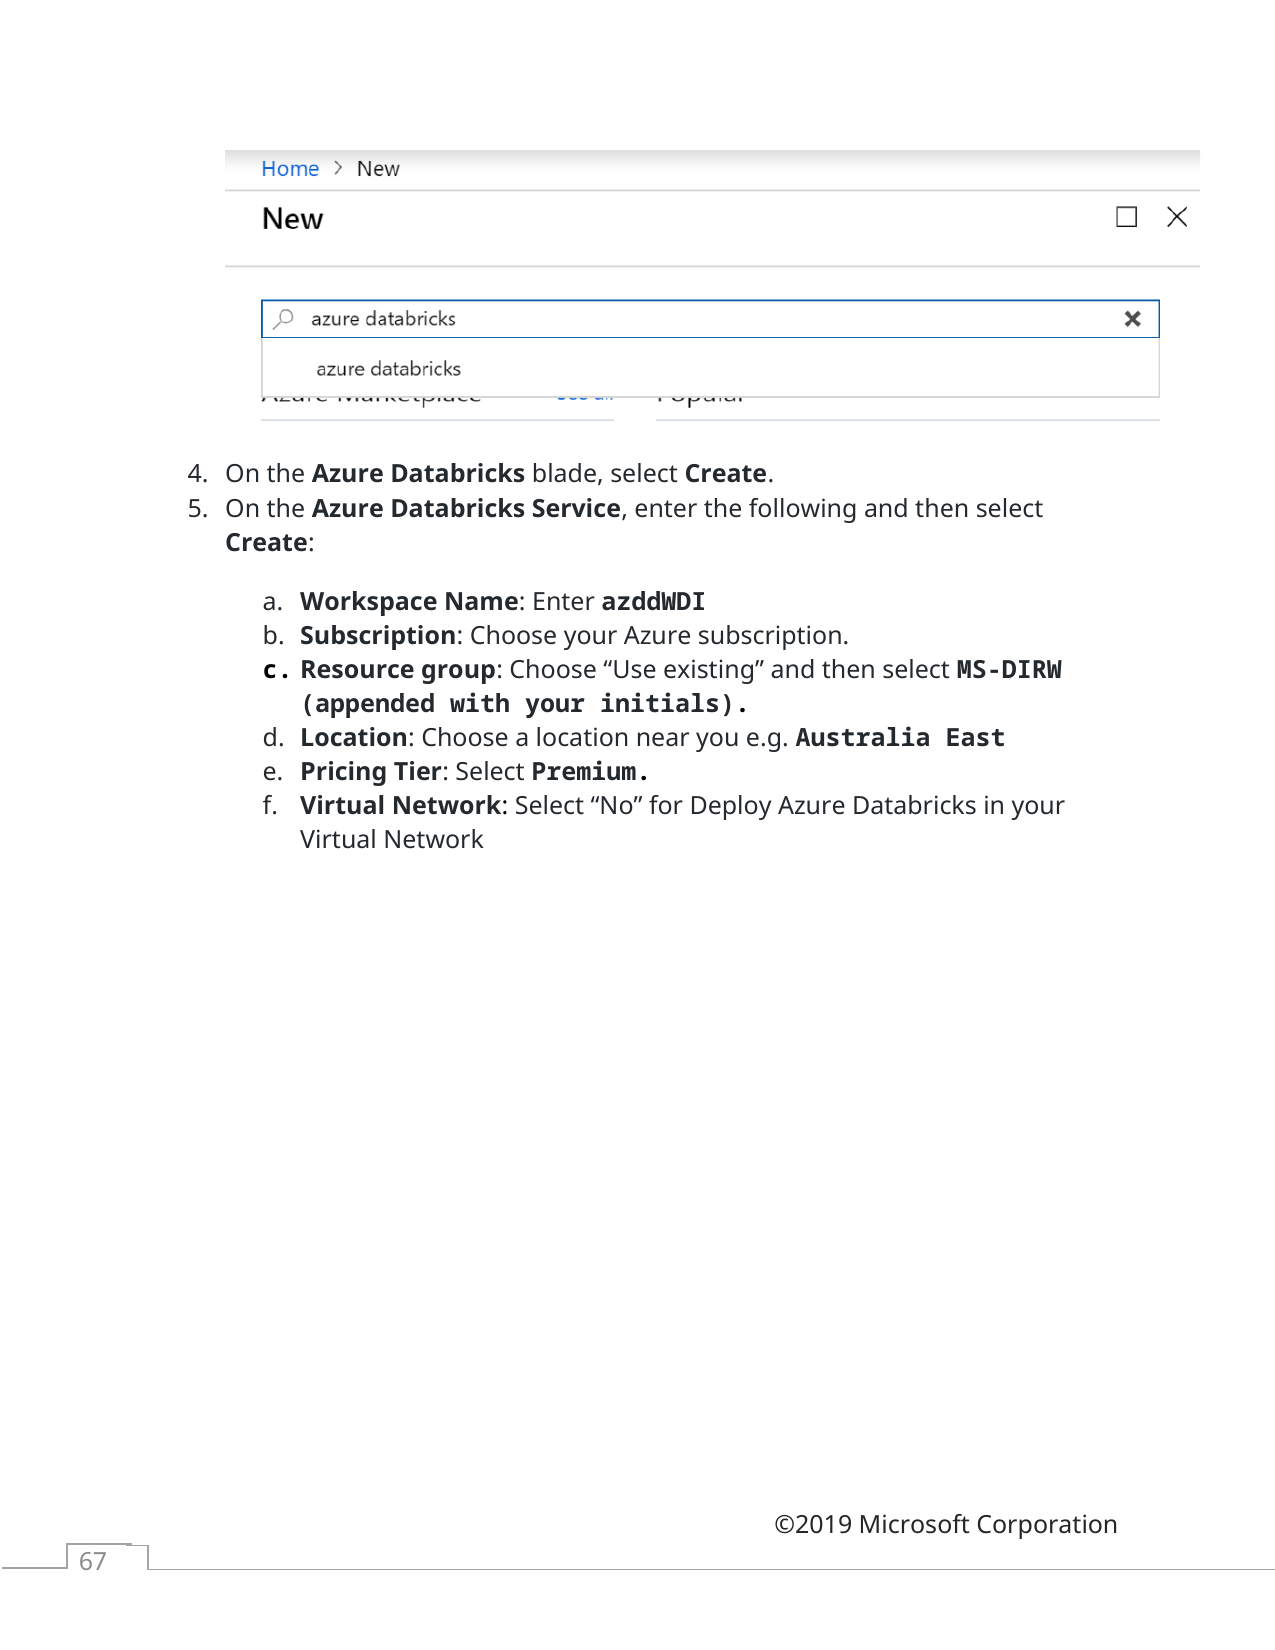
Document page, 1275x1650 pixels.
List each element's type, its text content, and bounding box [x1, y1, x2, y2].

picture [225, 150, 1200, 432]
list Virtual Network: Select “No” for Deploy Azure Databricks in your Virtual Network [262, 788, 1125, 856]
list Workspace Name: Enter azddWDI [262, 583, 1125, 617]
list On the Azure Databricks Service, enter the following and then select Create: [187, 490, 1125, 558]
list Location: Choose a location near you e.g. Australia East [262, 719, 1125, 754]
list On the Azure Databricks blade, select Create. [187, 456, 1125, 490]
list Pricing Tier: Select Premium. [262, 754, 1125, 788]
list Resource group: Choose “Use existing” and then select MS-DIRW (appended with your initials). [262, 651, 1125, 719]
list Subscription: Choose your Azure subscription. [262, 617, 1125, 651]
